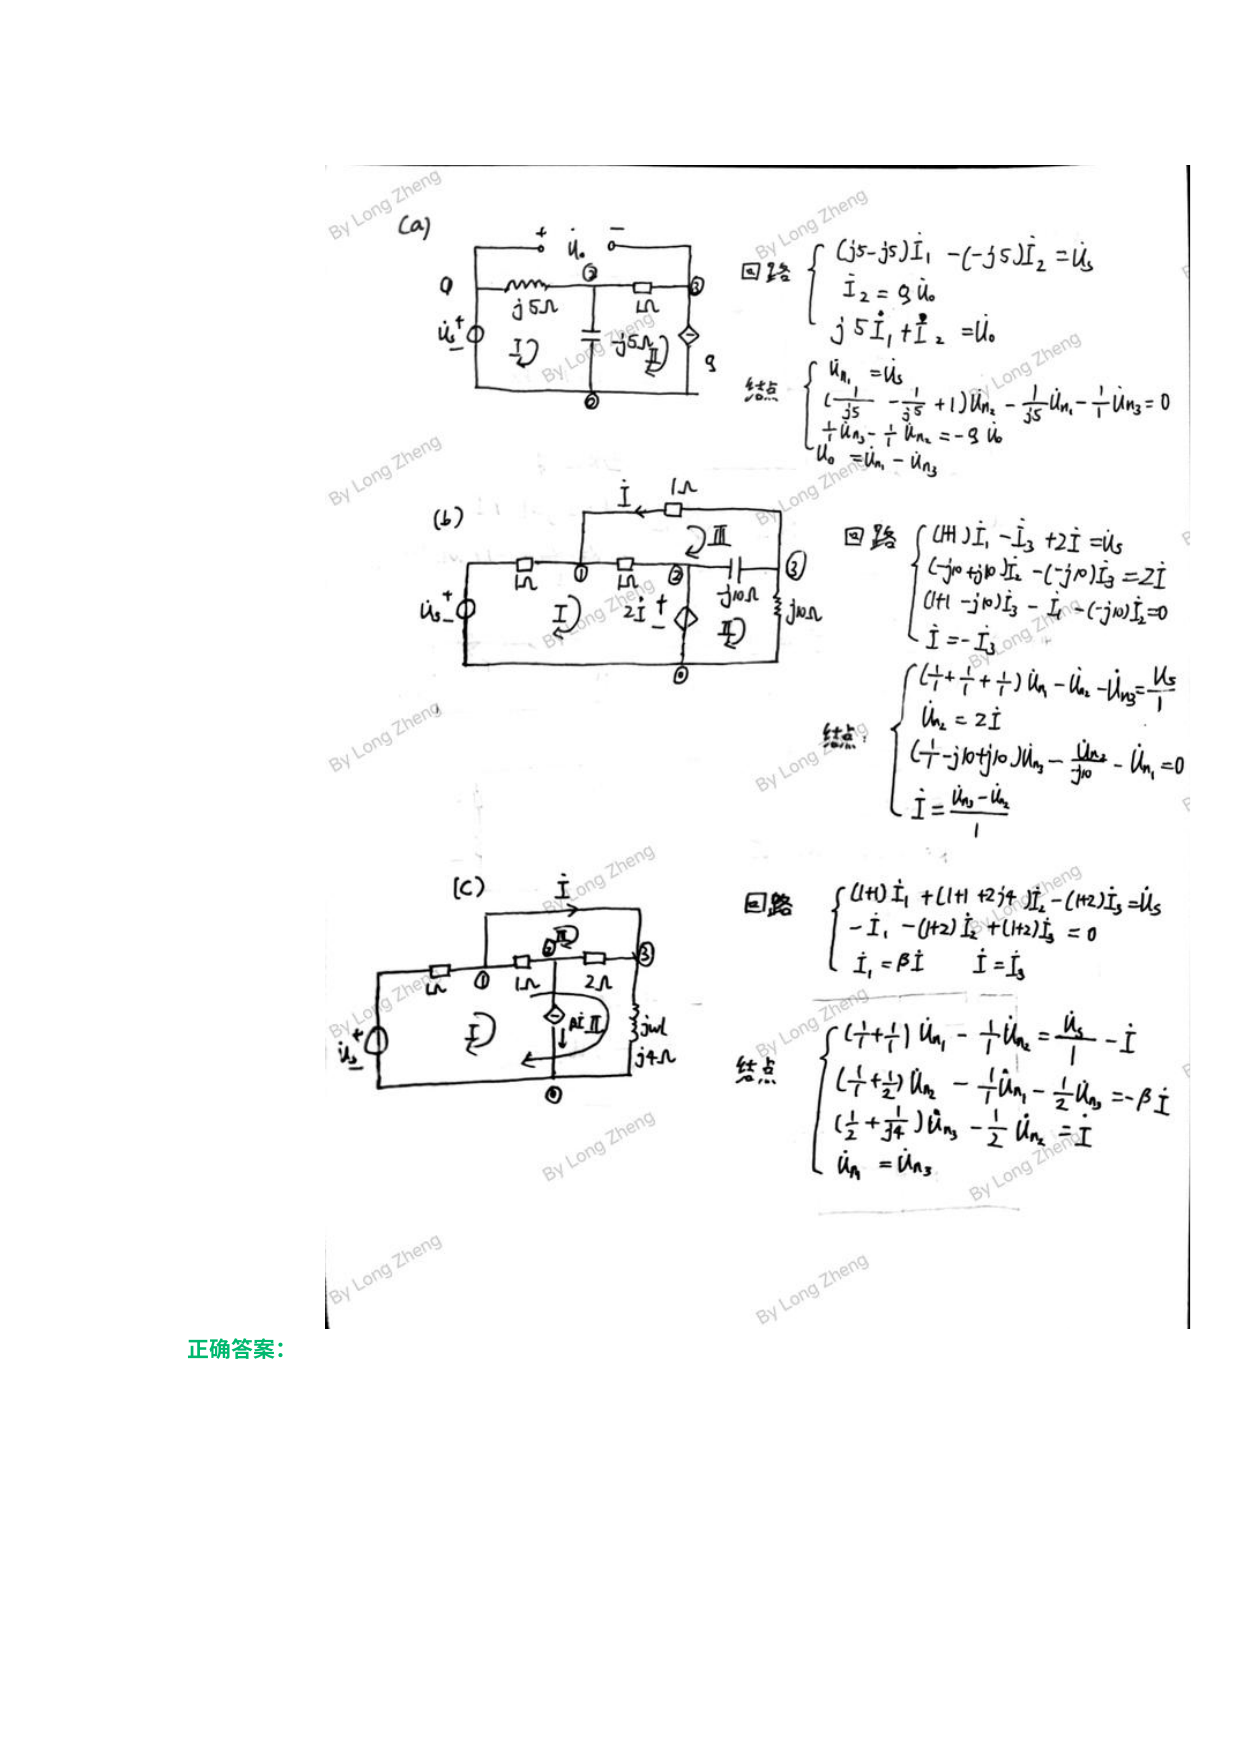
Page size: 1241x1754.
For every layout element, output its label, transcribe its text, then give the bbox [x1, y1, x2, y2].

picture [325, 165, 1191, 1329]
text 正确答案： [187, 1332, 1053, 1364]
